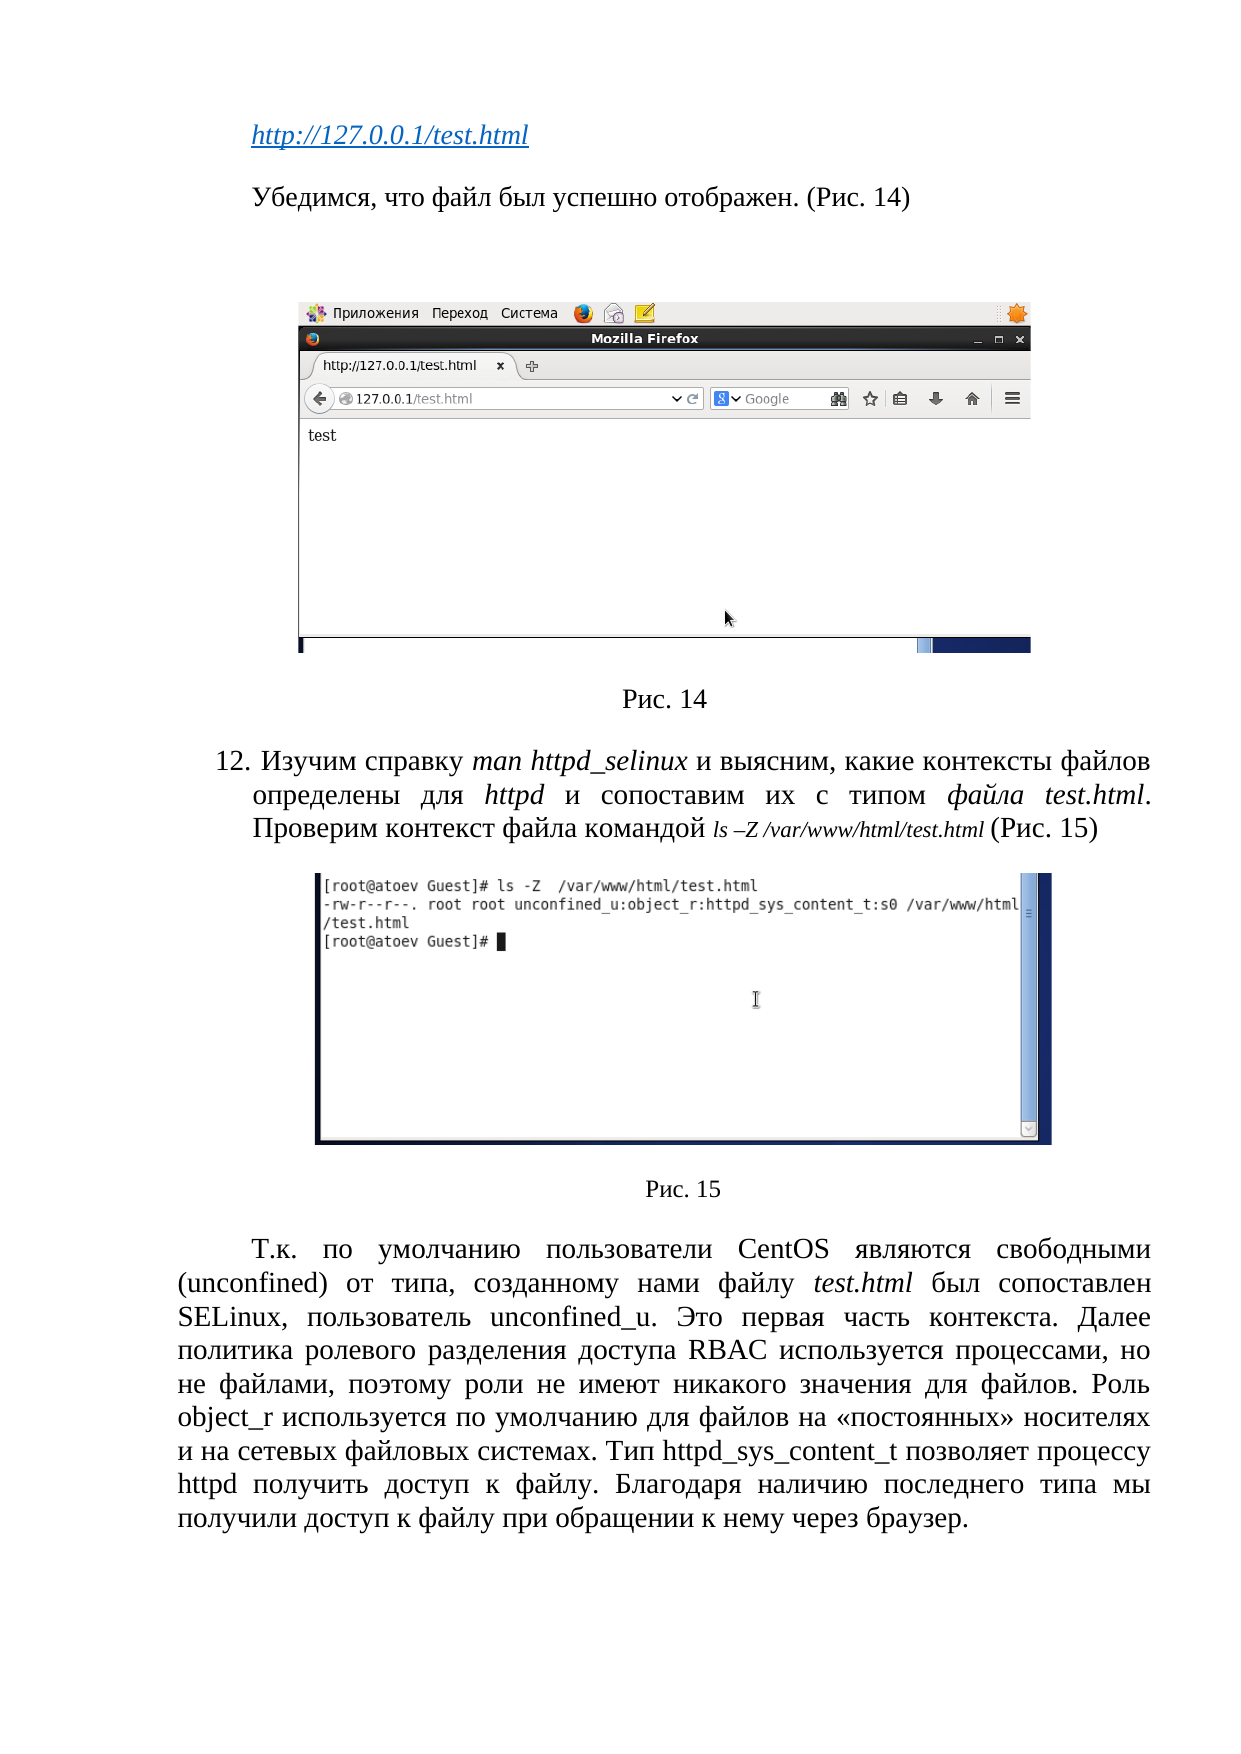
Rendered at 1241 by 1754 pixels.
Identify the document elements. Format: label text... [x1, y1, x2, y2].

text Убедимся, что файл был успешно отображен. (Рис. 14) [177, 180, 1152, 212]
text Рис. 15 [215, 1174, 1152, 1202]
text Т.к. по умолчанию пользователи CentOS являются свободными (unconfined) от типа, созданному нами файлу test.html был сопоставлен SELinux, пользователь unconfined_u. Это первая часть контекста. Далее политика ролевого разделения доступа RBAC используется процессами, но не файлами, поэтому роли не имеют никакого значения для файлов. Роль object_r используется по умолчанию для файлов на «постоянных» носителях и на сетевых файловых системах. Тип httpd_sys_content_t позволяет процессу httpd получить доступ к файлу. Благодаря наличию последнего типа мы получили доступ к файлу при обращении к нему через браузер. [177, 1232, 1152, 1533]
text http://127.0.0.1/test.html [177, 118, 1152, 151]
list Изучим справку man httpd_selinux и выясним, какие контексты файлов определены для httpd и сопоставим их с типом файла test.html. Проверим контекст файла командой ls –Z /var/www/html/test.html (Рис. 15) [215, 743, 1152, 844]
picture [298, 302, 1031, 653]
picture [314, 873, 1052, 1145]
text Рис. 14 [177, 682, 1152, 714]
